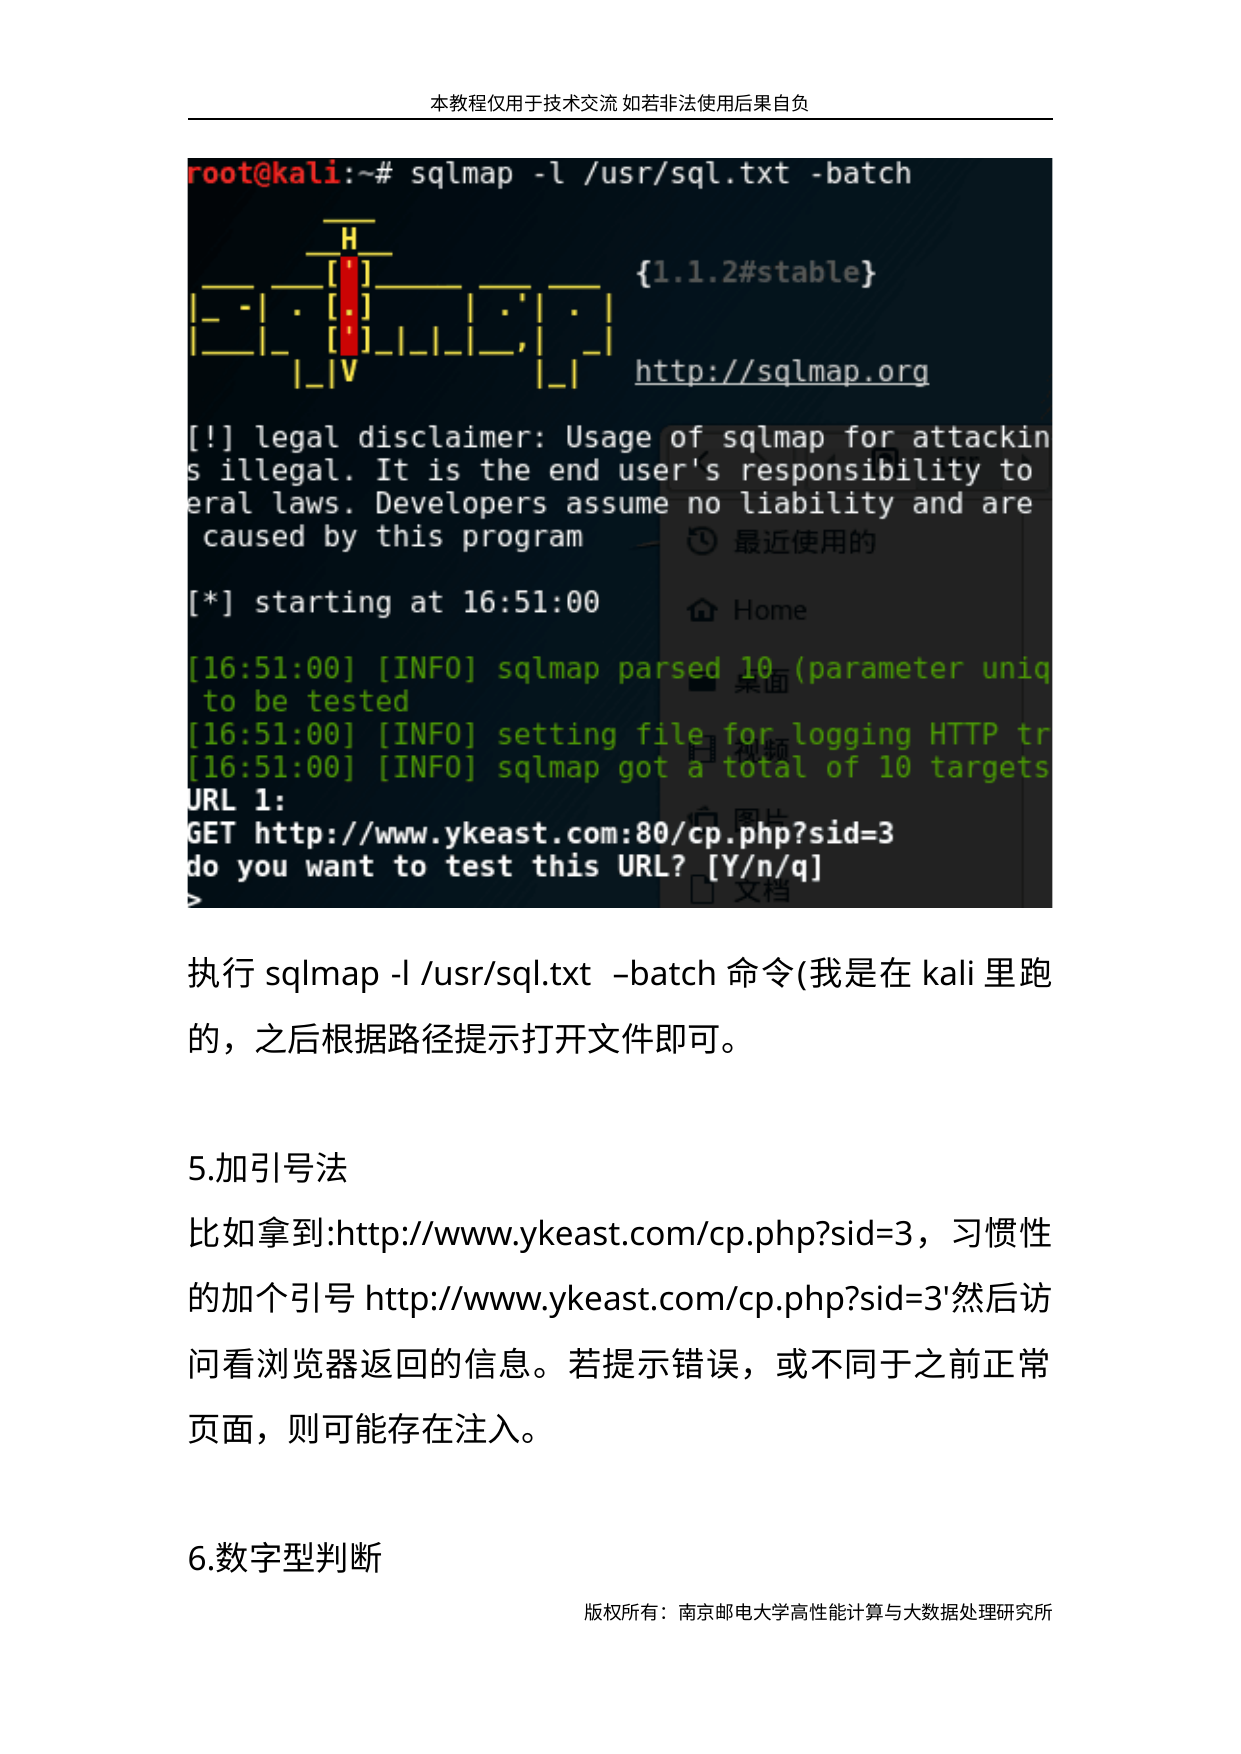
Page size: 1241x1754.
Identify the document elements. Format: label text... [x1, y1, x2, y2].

text 5.加引号法 [187, 1134, 1053, 1199]
picture [187, 158, 1053, 908]
text 比如拿到:http://www.ykeast.com/cp.php?sid=3，习惯性的加个引号http://www.ykeast.com/cp.php?sid=3'然后访问看浏览器返回的信息。若提示错误，或不同于之前正常页面，则可能存在注入。 [187, 1199, 1053, 1459]
text 执行sqlmap -l /usr/sql.txt –batch命令(我是在kali里跑的，之后根据路径提示打开文件即可。 [187, 939, 1053, 1069]
text 6.数字型判断 [187, 1524, 1053, 1589]
